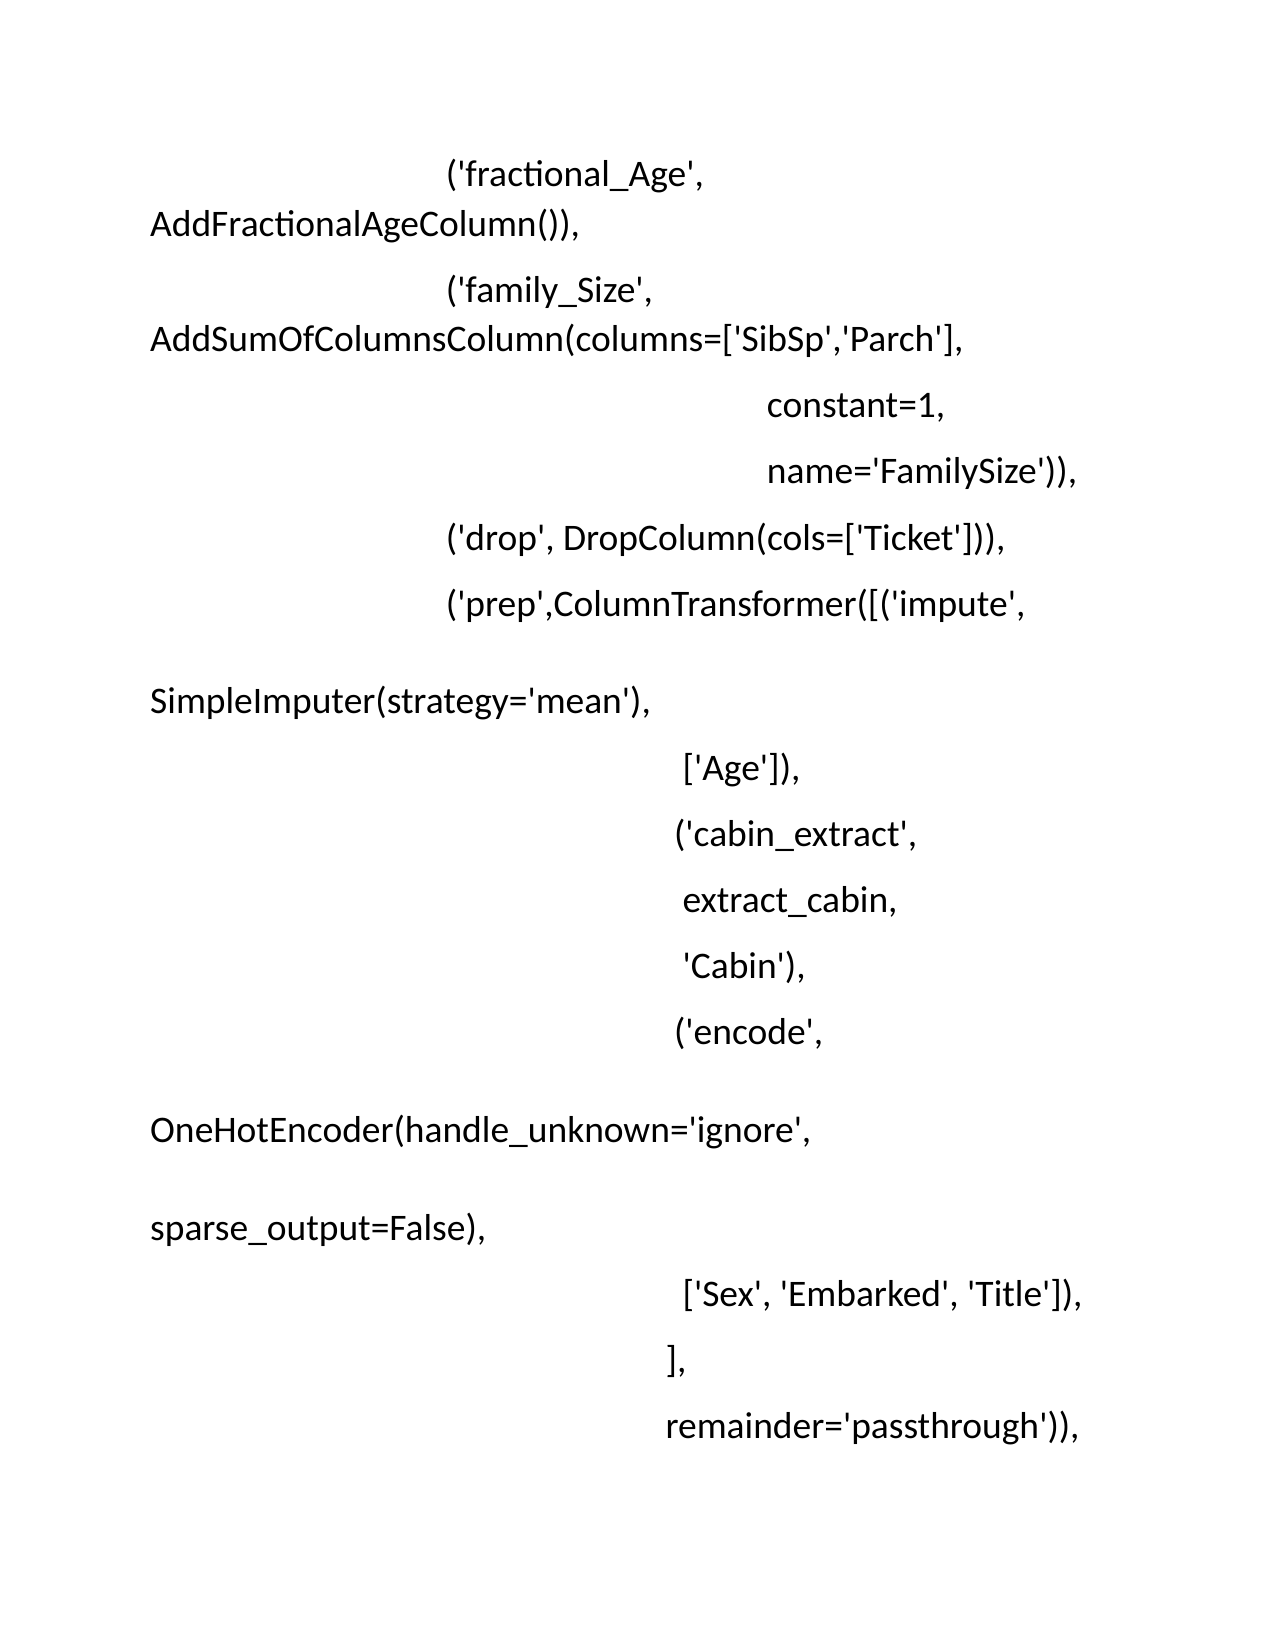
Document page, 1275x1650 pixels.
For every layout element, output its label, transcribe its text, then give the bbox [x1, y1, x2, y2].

text sparse_output=False), [150, 1172, 1125, 1250]
text ('cabin_extract', [150, 810, 1125, 856]
text ('family_Size', AddSumOfColumnsColumn(columns=['SibSp','Parch'], [150, 266, 1125, 361]
text ('prep',ColumnTransformer([('impute', [150, 580, 1125, 626]
text ('drop', DropColumn(cols=['Ticket'])), [150, 513, 1125, 559]
text ['Age']), [150, 744, 1125, 789]
text ['Sex', 'Embarked', 'Title']), [150, 1270, 1125, 1316]
text OneHotEncoder(handle_unknown='ignore', [150, 1074, 1125, 1152]
text ], [150, 1336, 1125, 1382]
text remainder='passthrough')), [150, 1402, 1125, 1448]
text ('fractional_Age', AddFractionalAgeColumn()), [150, 150, 1125, 245]
text constant=1, [150, 381, 1125, 427]
text name='FamilySize')), [150, 447, 1125, 493]
text 'Cabin'), [150, 942, 1125, 988]
text SimpleImputer(strategy='mean'), [150, 646, 1125, 723]
text ('encode', [150, 1008, 1125, 1054]
text extract_cabin, [150, 876, 1125, 922]
